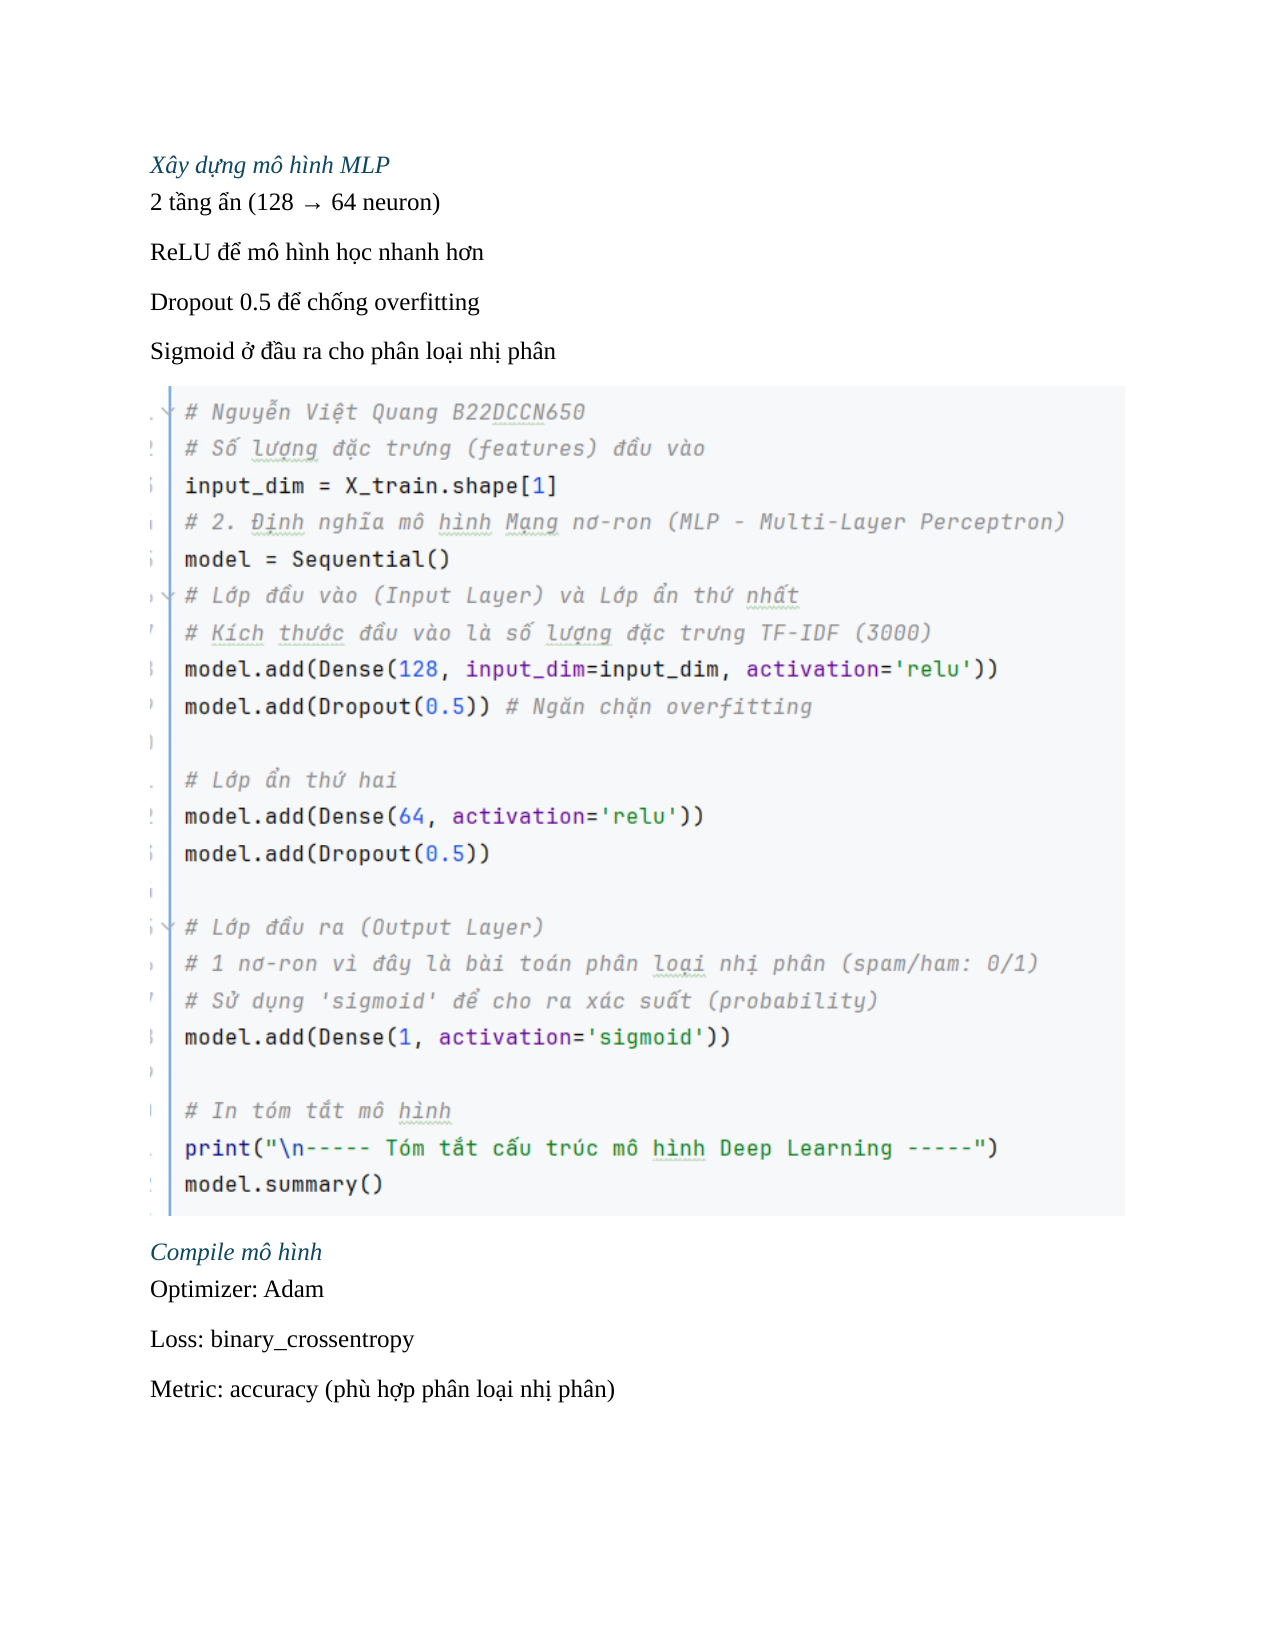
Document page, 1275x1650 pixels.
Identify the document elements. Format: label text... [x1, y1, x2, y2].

picture [150, 386, 1125, 1216]
text Optimizer: Adam [150, 1274, 1125, 1303]
subtitle Xây dựng mô hình MLP [150, 150, 1125, 179]
text 2 tầng ẩn (128 → 64 neuron) [150, 187, 1125, 216]
text ReLU để mô hình học nhanh hơn [150, 237, 1125, 266]
text Dropout 0.5 để chống overfitting [150, 287, 1125, 315]
text Sigmoid ở đầu ra cho phân loại nhị phân [150, 336, 1125, 365]
subtitle Compile mô hình [150, 1237, 1125, 1266]
text Loss: binary_crossentropy [150, 1324, 1125, 1353]
text Metric: accuracy (phù hợp phân loại nhị phân) [150, 1374, 1125, 1402]
